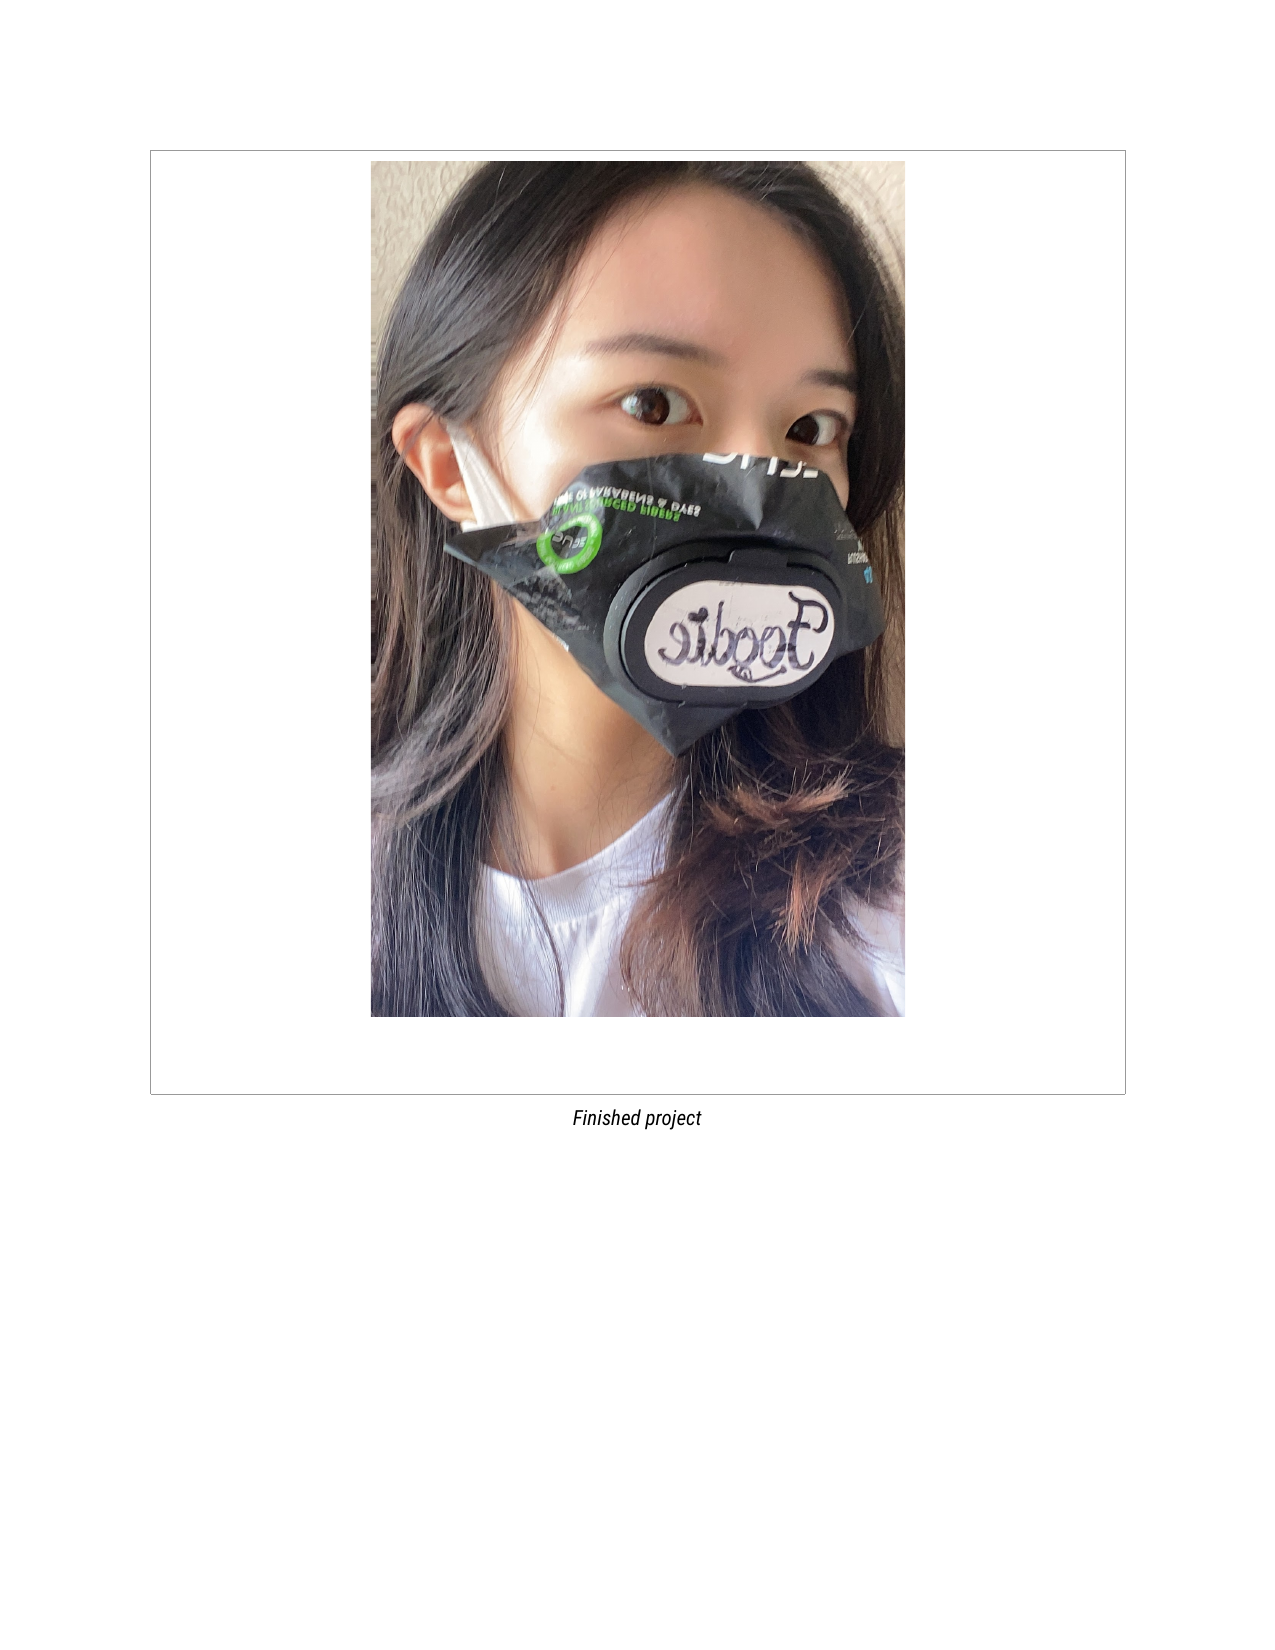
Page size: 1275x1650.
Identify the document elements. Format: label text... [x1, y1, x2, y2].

picture [370, 161, 906, 1017]
table_header [151, 151, 1125, 1094]
table_cell Finished project [151, 1095, 1125, 1141]
